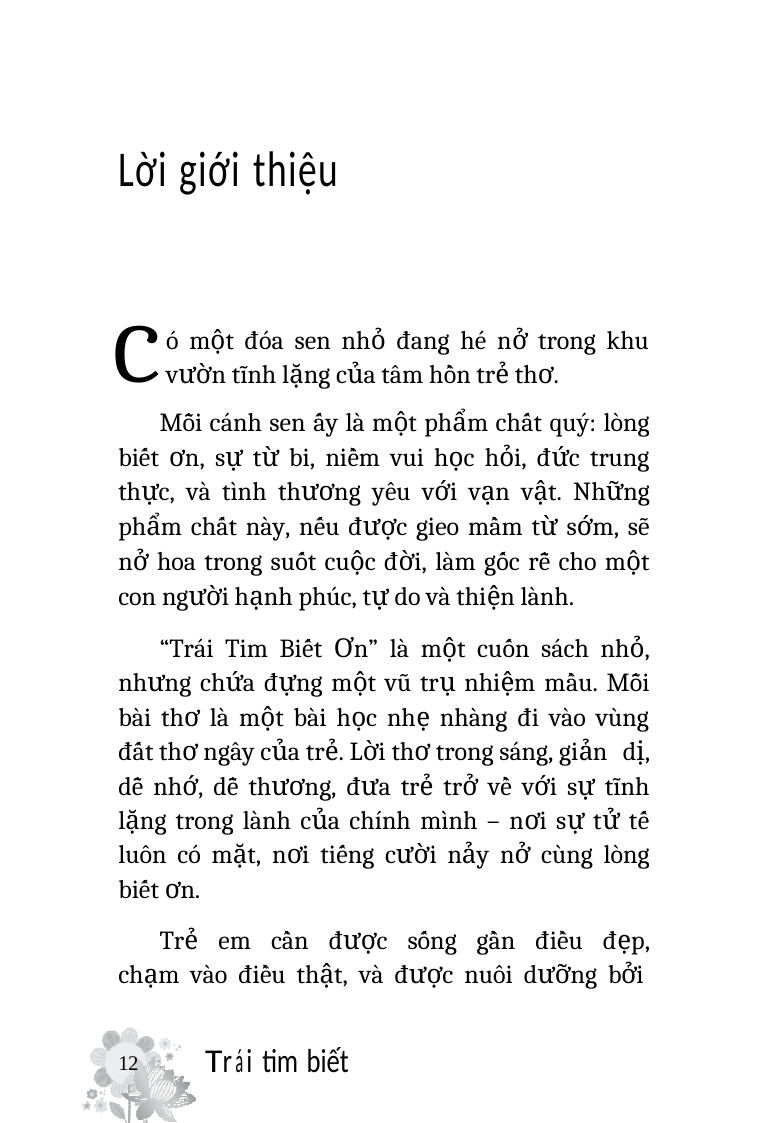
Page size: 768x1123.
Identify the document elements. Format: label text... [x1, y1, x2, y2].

text Mỗi cánh sen ấy là một phẩm chất quý: lòng biết ơn, sự từ bi, niềm vui học hỏi, đức trung thực, và tình thương yêu với vạn vật. Những phẩm chất này, nếu được gieo mầm từ sớm, sẽ nở hoa trong suốt cuộc đời, làm gốc rễ cho một con người hạnh phúc, tự do và thiện lành. [118, 408, 650, 612]
text Trẻ em cần được sống gần điều đẹp, chạm vào điều thật, và được nuôi dưỡng bởi [118, 926, 650, 991]
text ó một đóa sen nhỏ đang hé nở trong khu vườn tĩnh lặng của tâm hồn trẻ thơ. [166, 326, 650, 391]
picture [82, 1027, 196, 1123]
subtitle Lời giới thiệu [118, 138, 738, 199]
text “Trái Tim Biết Ơn” là một cuốn sách nhỏ, nhưng chứa đựng một vũ trụ nhiệm mầu. Mỗi bài thơ là một bài học nhẹ nhàng đi vào vùng đất thơ ngây của trẻ. Lời thơ trong sáng, giản dị, dễ nhớ, dễ thương, đưa trẻ trở về với sự tĩnh lặng trong lành của chính mình – nơi sự tử tế luôn có mặt, nơi tiếng cười nảy nở cùng lòng biết ơn. [118, 633, 650, 905]
